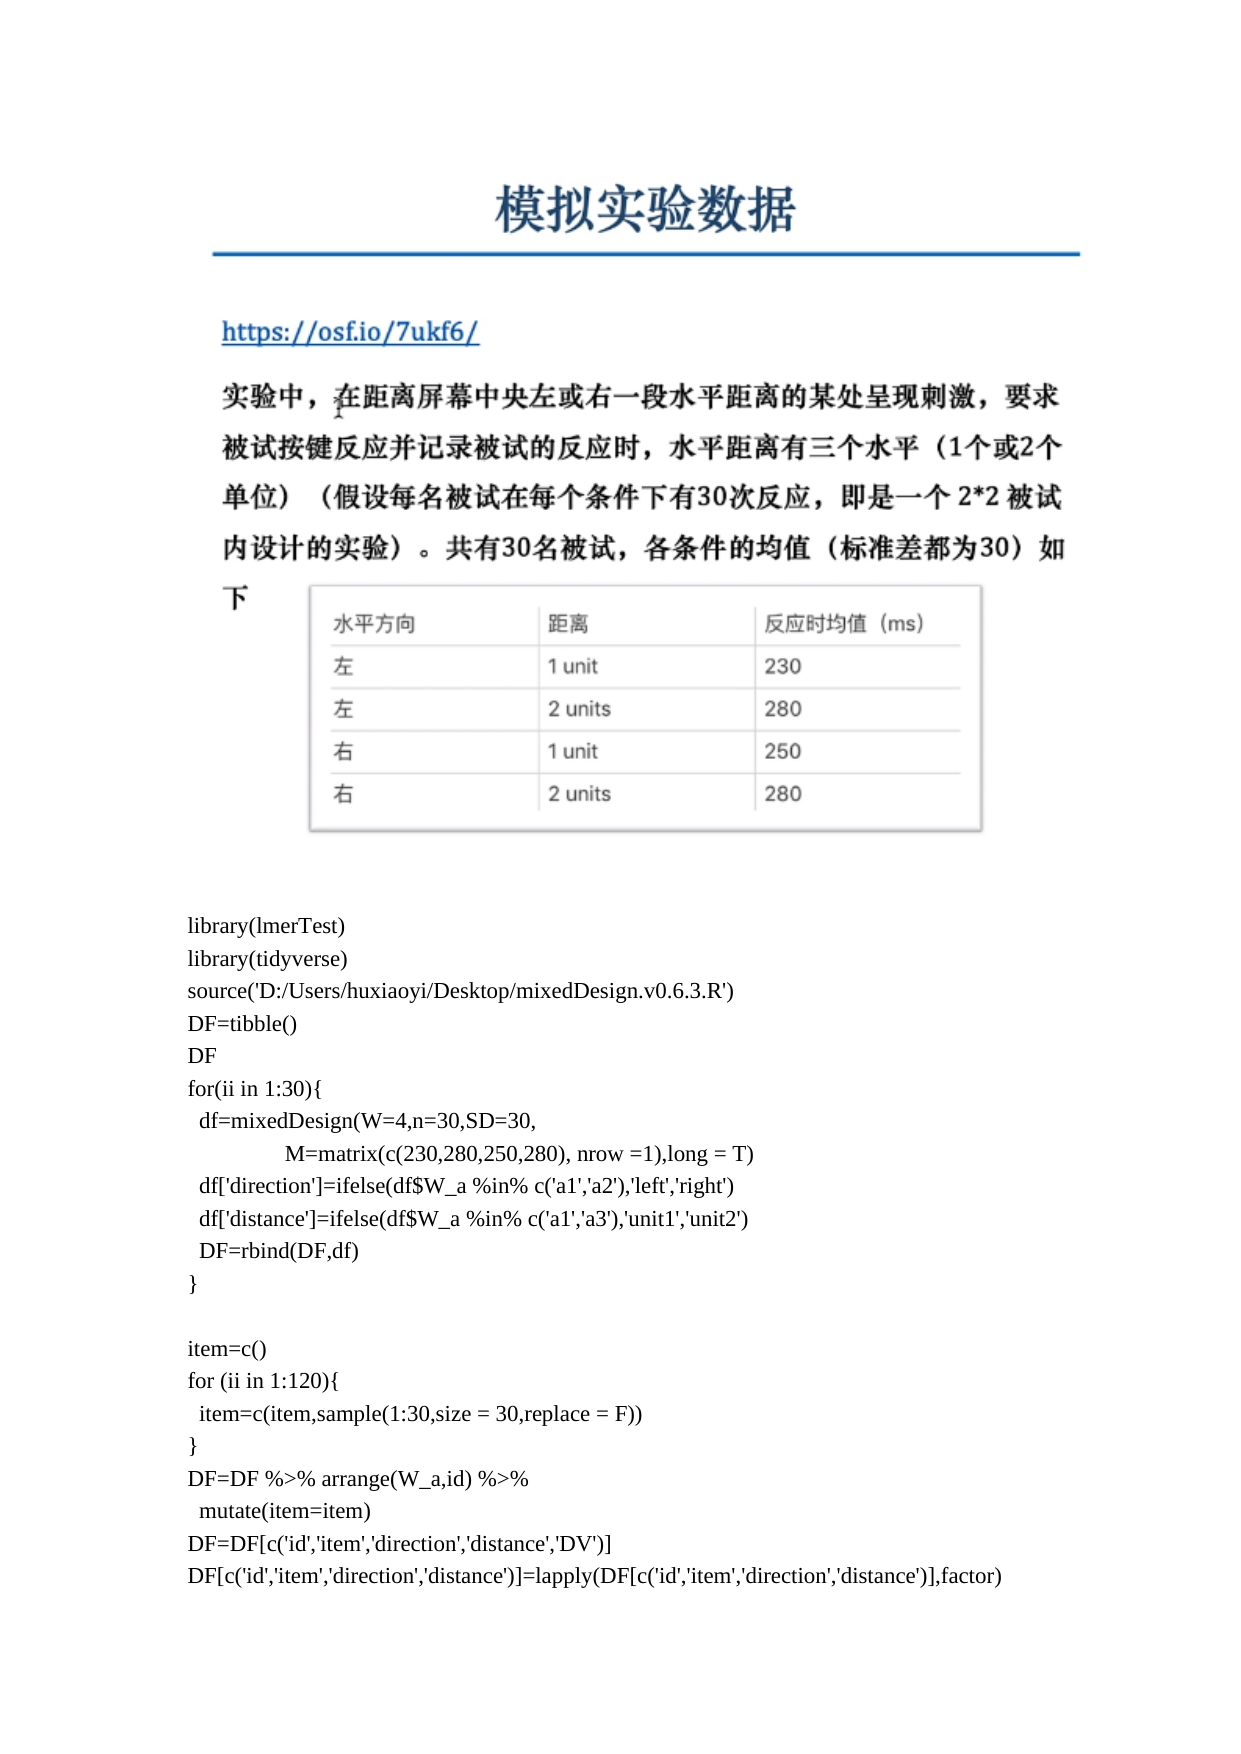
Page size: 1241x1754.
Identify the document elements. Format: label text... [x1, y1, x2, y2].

picture [187, 162, 1088, 859]
text df['direction']=ifelse(df$W_a %in% c('a1','a2'),'left','right') [187, 1169, 1053, 1202]
text M=matrix(c(230,280,250,280), nrow =1),long = T) [187, 1137, 1053, 1169]
text DF[c('id','item','direction','distance')]=lapply(DF[c('id','item','direction','distance')],factor) [187, 1559, 1053, 1592]
text } [187, 1429, 1053, 1462]
text df['distance']=ifelse(df$W_a %in% c('a1','a3'),'unit1','unit2') [187, 1202, 1053, 1234]
text for(ii in 1:30){ [187, 1072, 1053, 1104]
text DF=DF[c('id','item','direction','distance','DV')] [187, 1527, 1053, 1559]
text df=mixedDesign(W=4,n=30,SD=30, [187, 1104, 1053, 1137]
text mutate(item=item) [187, 1494, 1053, 1527]
text DF=DF %>% arrange(W_a,id) %>% [187, 1462, 1053, 1494]
text item=c(item,sample(1:30,size = 30,replace = F)) [187, 1397, 1053, 1429]
text source('D:/Users/huxiaoyi/Desktop/mixedDesign.v0.6.3.R') [187, 974, 1053, 1007]
text item=c() [187, 1332, 1053, 1364]
text library(tidyverse) [187, 942, 1053, 974]
text } [187, 1267, 1053, 1299]
text DF=tibble() [187, 1007, 1053, 1039]
text DF [187, 1039, 1053, 1072]
text for (ii in 1:120){ [187, 1364, 1053, 1397]
text DF=rbind(DF,df) [187, 1234, 1053, 1267]
text library(lmerTest) [187, 909, 1053, 942]
